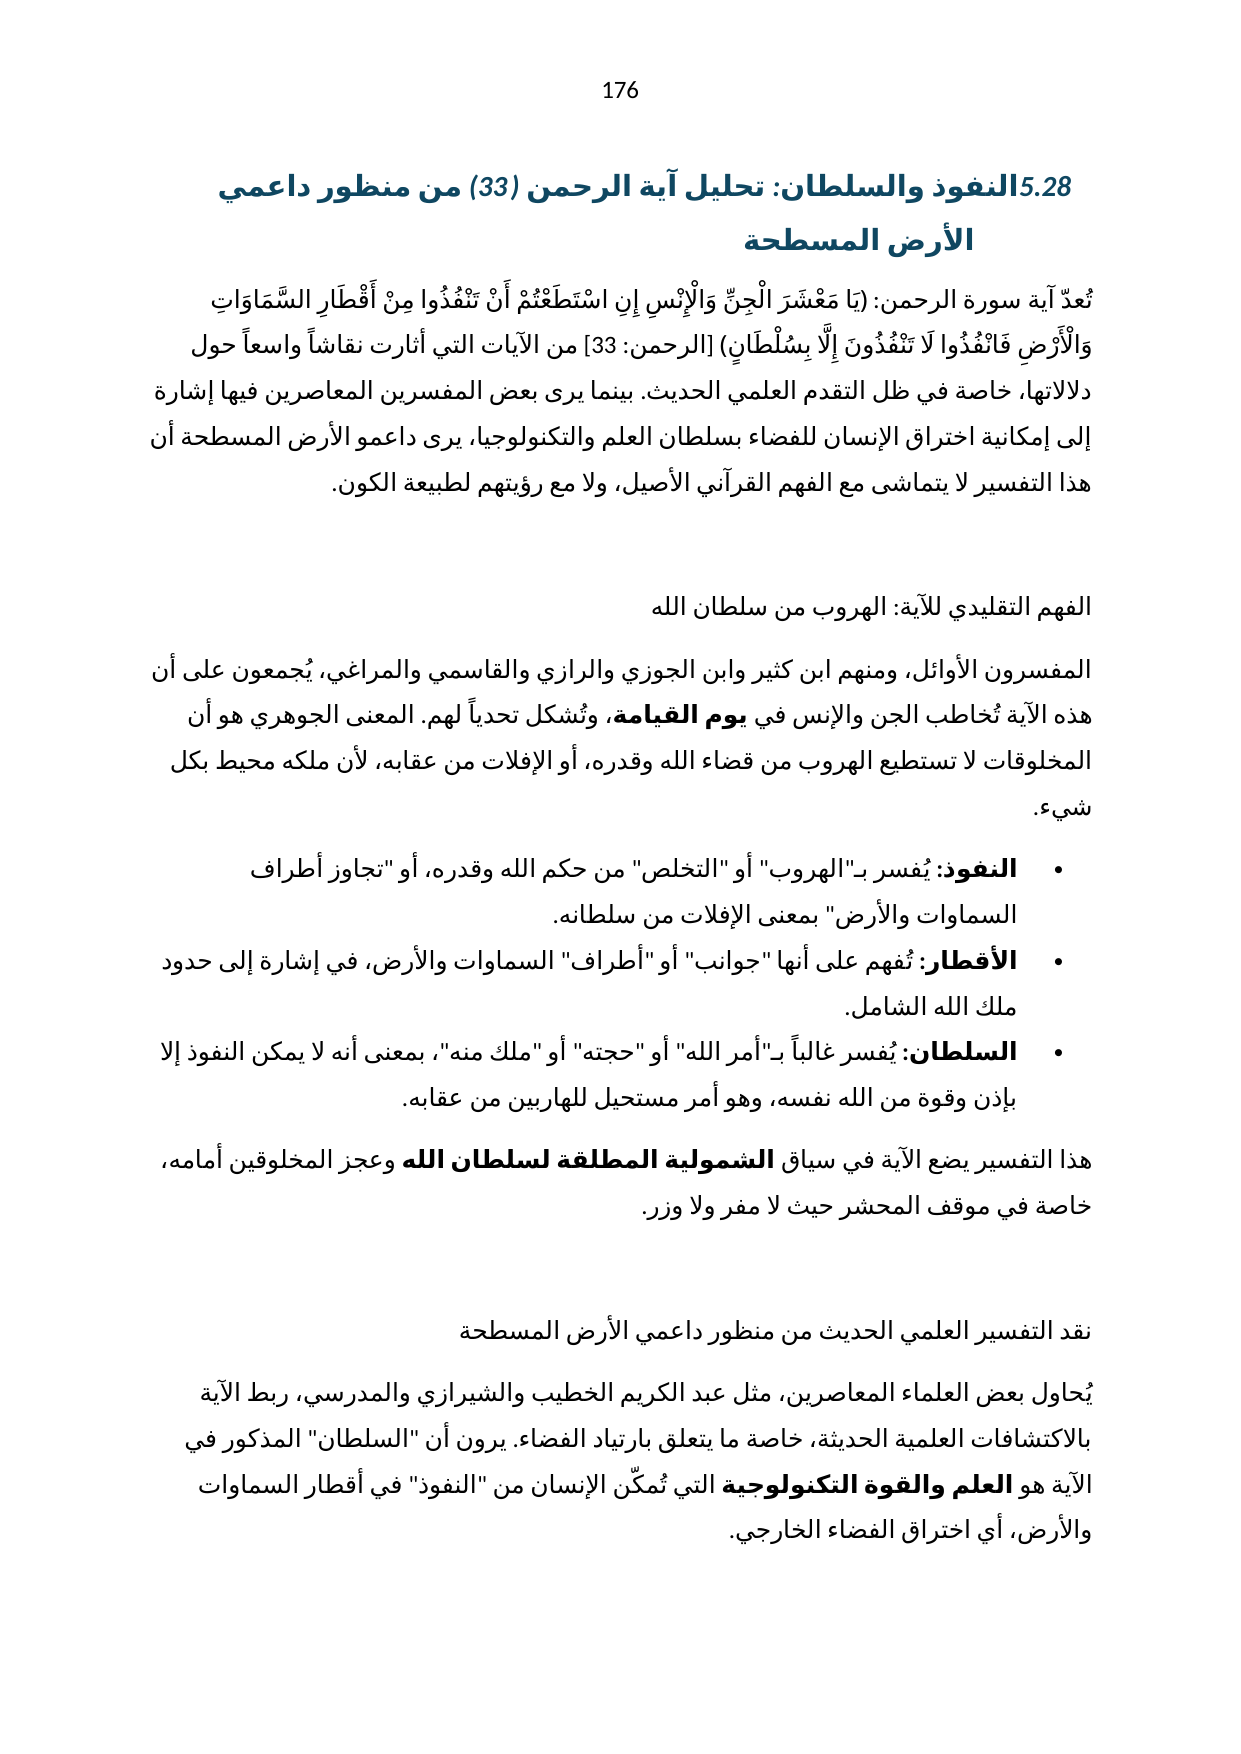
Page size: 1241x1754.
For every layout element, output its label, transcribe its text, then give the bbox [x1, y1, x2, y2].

list السلطان: يُفسر غالباً بـ"أمر الله" أو "حجته" أو "ملك منه"، بمعنى أنه لا يمكن النفوذ إلا بإذن وقوة من الله نفسه، وهو أمر مستحيل للهاربين من عقابه. [148, 1036, 1055, 1113]
text المفسرون الأوائل، ومنهم ابن كثير وابن الجوزي والرازي والقاسمي والمراغي، يُجمعون على أن هذه الآية تُخاطب الجن والإنس في يوم القيامة، وتُشكل تحدياً لهم. المعنى الجوهري هو أن المخلوقات لا تستطيع الهروب من قضاء الله وقدره، أو الإفلات من عقابه، لأن ملكه محيط بكل شيء. [148, 654, 1092, 822]
subtitle النفوذ والسلطان: تحليل آية الرحمن (33) من منظور داعمي الأرض المسطحة [148, 168, 1019, 258]
text يُحاول بعض العلماء المعاصرين، مثل عبد الكريم الخطيب والشيرازي والمدرسي، ربط الآية بالاكتشافات العلمية الحديثة، خاصة ما يتعلق بارتياد الفضاء. يرون أن "السلطان" المذكور في الآية هو العلم والقوة التكنولوجية التي تُمكّن الإنسان من "النفوذ" في أقطار السماوات والأرض، أي اختراق الفضاء الخارجي. [148, 1377, 1092, 1545]
list النفوذ: يُفسر بـ"الهروب" أو "التخلص" من حكم الله وقدره، أو "تجاوز أطراف السماوات والأرض" بمعنى الإفلات من سلطانه. [148, 853, 1055, 930]
text الفهم التقليدي للآية: الهروب من سلطان الله [148, 591, 1092, 622]
list الأقطار: تُفهم على أنها "جوانب" أو "أطراف" السماوات والأرض، في إشارة إلى حدود ملك الله الشامل. [148, 945, 1055, 1021]
text نقد التفسير العلمي الحديث من منظور داعمي الأرض المسطحة [148, 1315, 1092, 1346]
text هذا التفسير يضع الآية في سياق الشمولية المطلقة لسلطان الله وعجز المخلوقين أمامه، خاصة في موقف المحشر حيث لا مفر ولا وزر. [148, 1144, 1092, 1221]
text تُعدّ آية سورة الرحمن: ﴿يَا مَعْشَرَ الْجِنِّ وَالْإِنْسِ إِنِ اسْتَطَعْتُمْ أَنْ تَنْفُذُوا مِنْ أَقْطَارِ السَّمَاوَاتِ وَالْأَرْضِ فَانْفُذُوا لَا تَنْفُذُونَ إِلَّا بِسُلْطَانٍ﴾ [الرحمن: 33] من الآيات التي أثارت نقاشاً واسعاً حول دلالاتها، خاصة في ظل التقدم العلمي الحديث. بينما يرى بعض المفسرين المعاصرين فيها إشارة إلى إمكانية اختراق الإنسان للفضاء بسلطان العلم والتكنولوجيا، يرى داعمو الأرض المسطحة أن هذا التفسير لا يتماشى مع الفهم القرآني الأصيل، ولا مع رؤيتهم لطبيعة الكون. [148, 284, 1092, 497]
